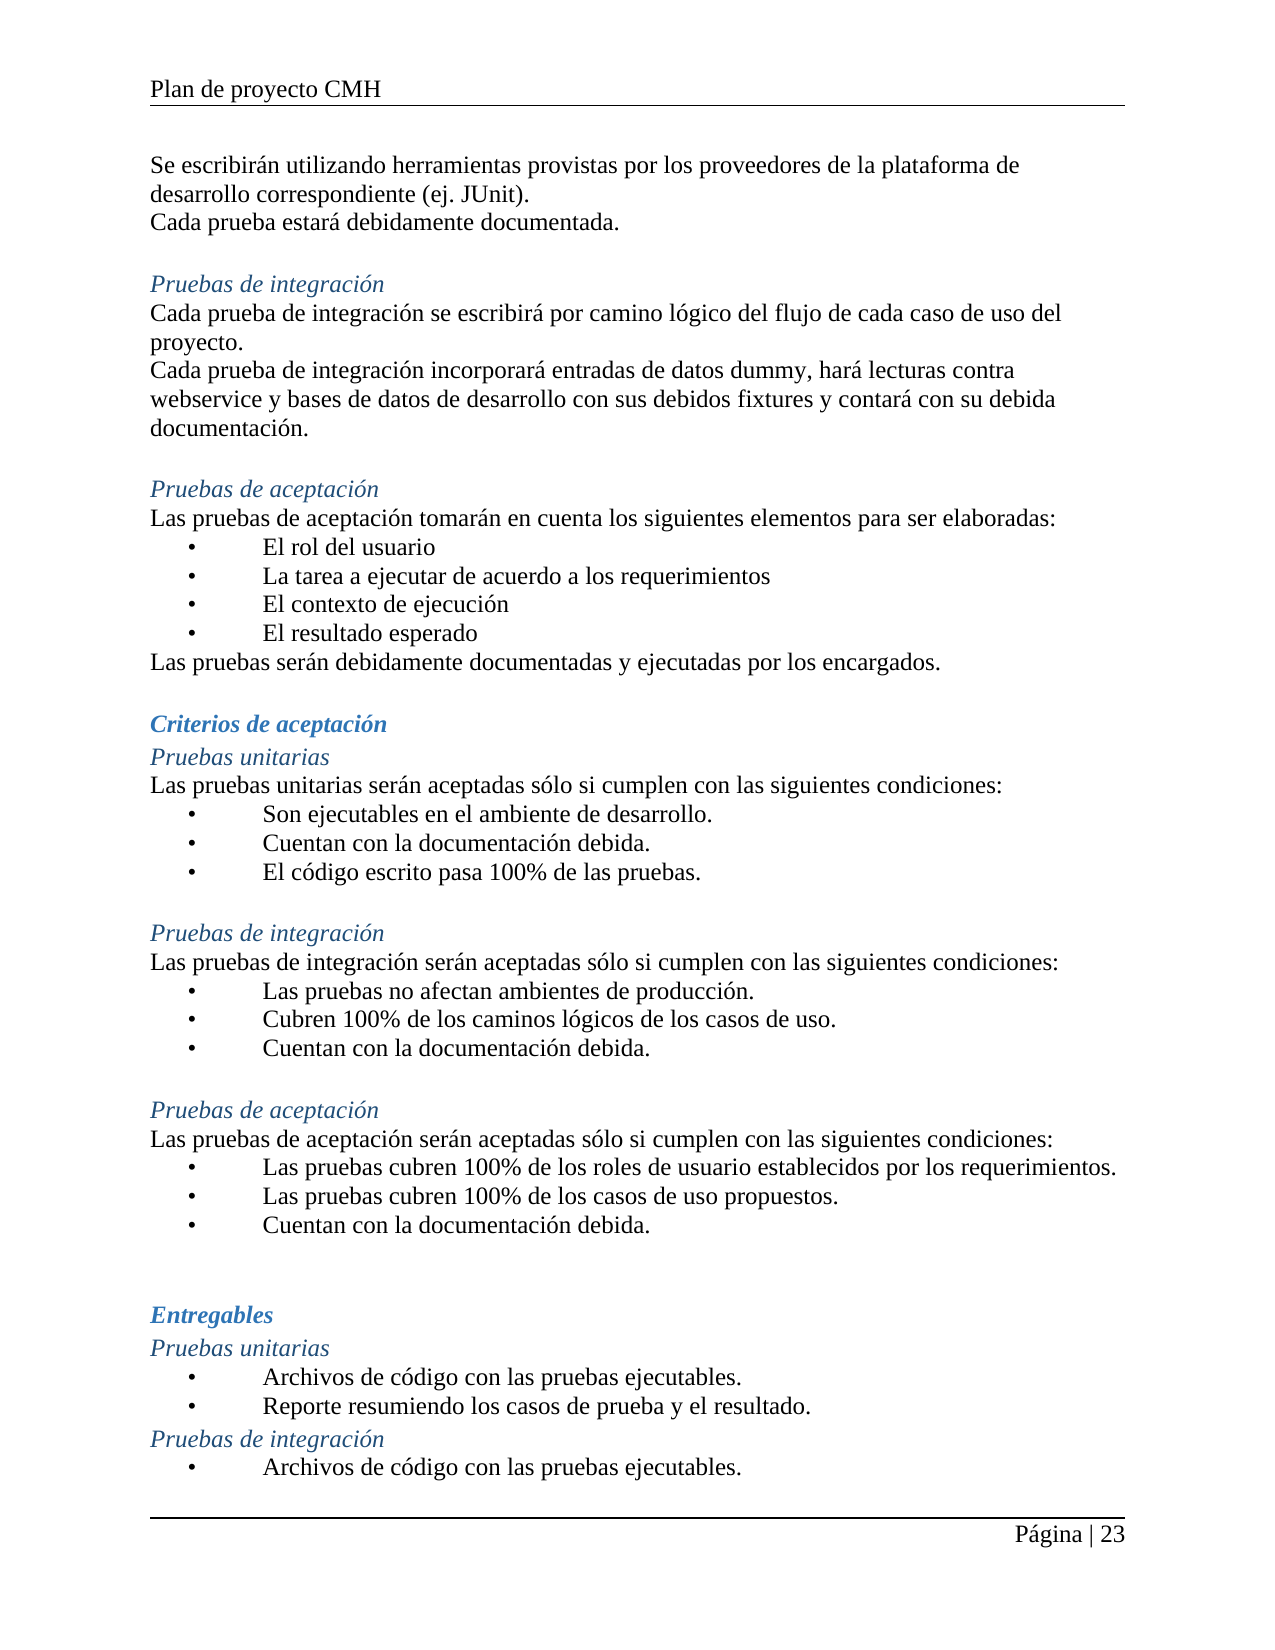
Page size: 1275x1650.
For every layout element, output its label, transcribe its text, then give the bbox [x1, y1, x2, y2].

text Las pruebas de aceptación serán aceptadas sólo si cumplen con las siguientes condiciones: [150, 1124, 1125, 1152]
subtitle Criterios de aceptación [150, 709, 1125, 737]
list El contexto de ejecución [187, 589, 1125, 618]
list El rol del usuario [187, 532, 1125, 561]
text Cada prueba de integración se escribirá por camino lógico del flujo de cada caso de uso del proyecto. [150, 298, 1125, 355]
subtitle Entregables [150, 1300, 1125, 1329]
text Las pruebas de integración serán aceptadas sólo si cumplen con las siguientes condiciones: [150, 947, 1125, 976]
subtitle Pruebas unitarias [150, 742, 1125, 770]
list Son ejecutables en el ambiente de desarrollo. [187, 799, 1125, 828]
list Cuentan con la documentación debida. [187, 828, 1125, 857]
text Las pruebas de aceptación tomarán en cuenta los siguientes elementos para ser elaboradas: [150, 503, 1125, 532]
list El resultado esperado [187, 618, 1125, 647]
list Cuentan con la documentación debida. [187, 1033, 1125, 1062]
text Se escribirán utilizando herramientas provistas por los proveedores de la plataforma de desarrollo correspondiente (ej. JUnit). [150, 150, 1125, 207]
list La tarea a ejecutar de acuerdo a los requerimientos [187, 561, 1125, 589]
text Cada prueba estará debidamente documentada. [150, 207, 1125, 236]
text Las pruebas unitarias serán aceptadas sólo si cumplen con las siguientes condiciones: [150, 770, 1125, 799]
list El código escrito pasa 100% de las pruebas. [187, 857, 1125, 885]
list Las pruebas cubren 100% de los casos de uso propuestos. [187, 1181, 1125, 1210]
subtitle Pruebas de aceptación [150, 1095, 1125, 1124]
subtitle Pruebas de integración [150, 918, 1125, 947]
subtitle Pruebas de integración [150, 269, 1125, 298]
list Las pruebas no afectan ambientes de producción. [187, 976, 1125, 1004]
text Las pruebas serán debidamente documentadas y ejecutadas por los encargados. [150, 647, 1125, 676]
subtitle Pruebas de aceptación [150, 474, 1125, 503]
list Cubren 100% de los caminos lógicos de los casos de uso. [187, 1004, 1125, 1033]
list Archivos de código con las pruebas ejecutables. [187, 1362, 1125, 1391]
subtitle Pruebas de integración [150, 1424, 1125, 1452]
list Reporte resumiendo los casos de prueba y el resultado. [187, 1391, 1125, 1419]
subtitle Pruebas unitarias [150, 1333, 1125, 1362]
list Archivos de código con las pruebas ejecutables. [187, 1452, 1125, 1481]
list Cuentan con la documentación debida. [187, 1210, 1125, 1239]
list Las pruebas cubren 100% de los roles de usuario establecidos por los requerimientos. [187, 1152, 1125, 1181]
text Cada prueba de integración incorporará entradas de datos dummy, hará lecturas contra webservice y bases de datos de desarrollo con sus debidos fixtures y contará con su debida documentación. [150, 355, 1125, 442]
